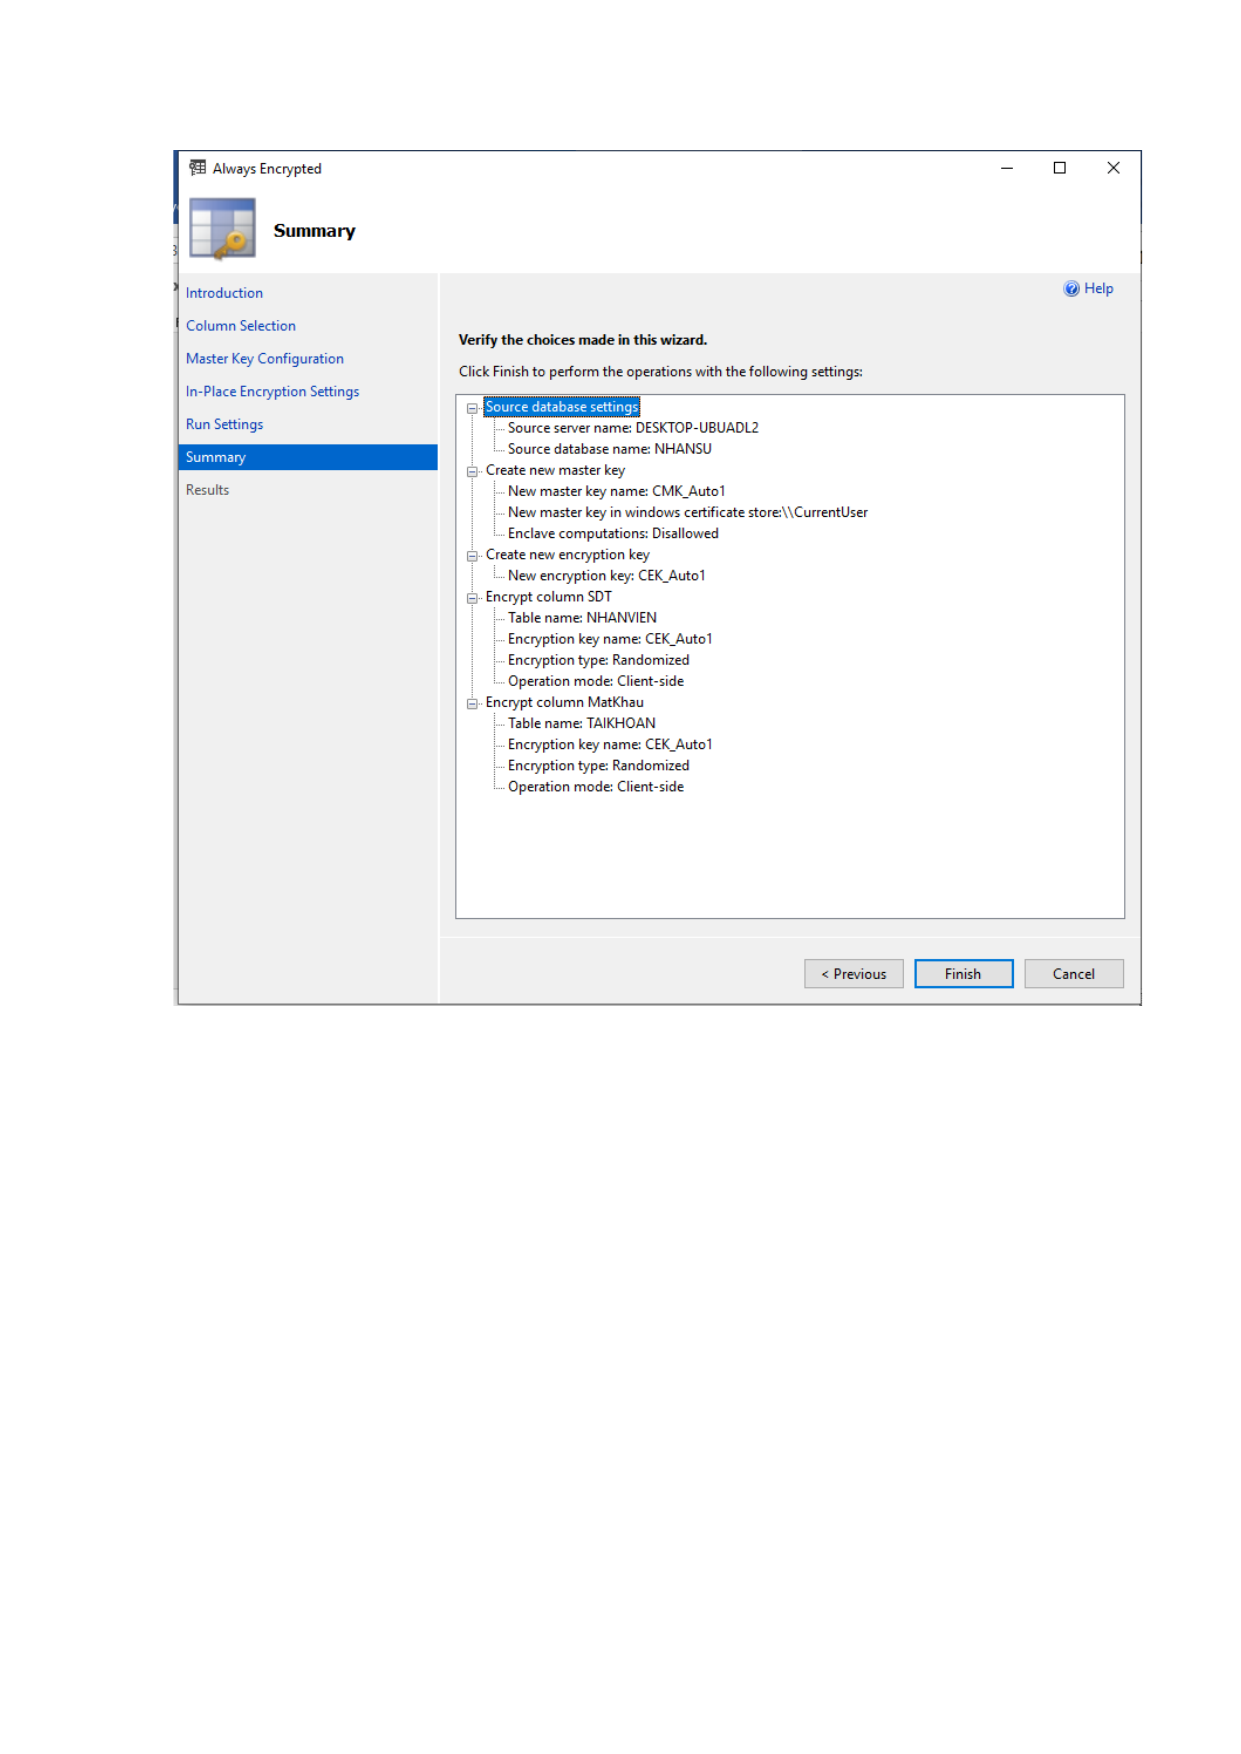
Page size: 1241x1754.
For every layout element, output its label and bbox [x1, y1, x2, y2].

picture [173, 150, 1143, 1006]
